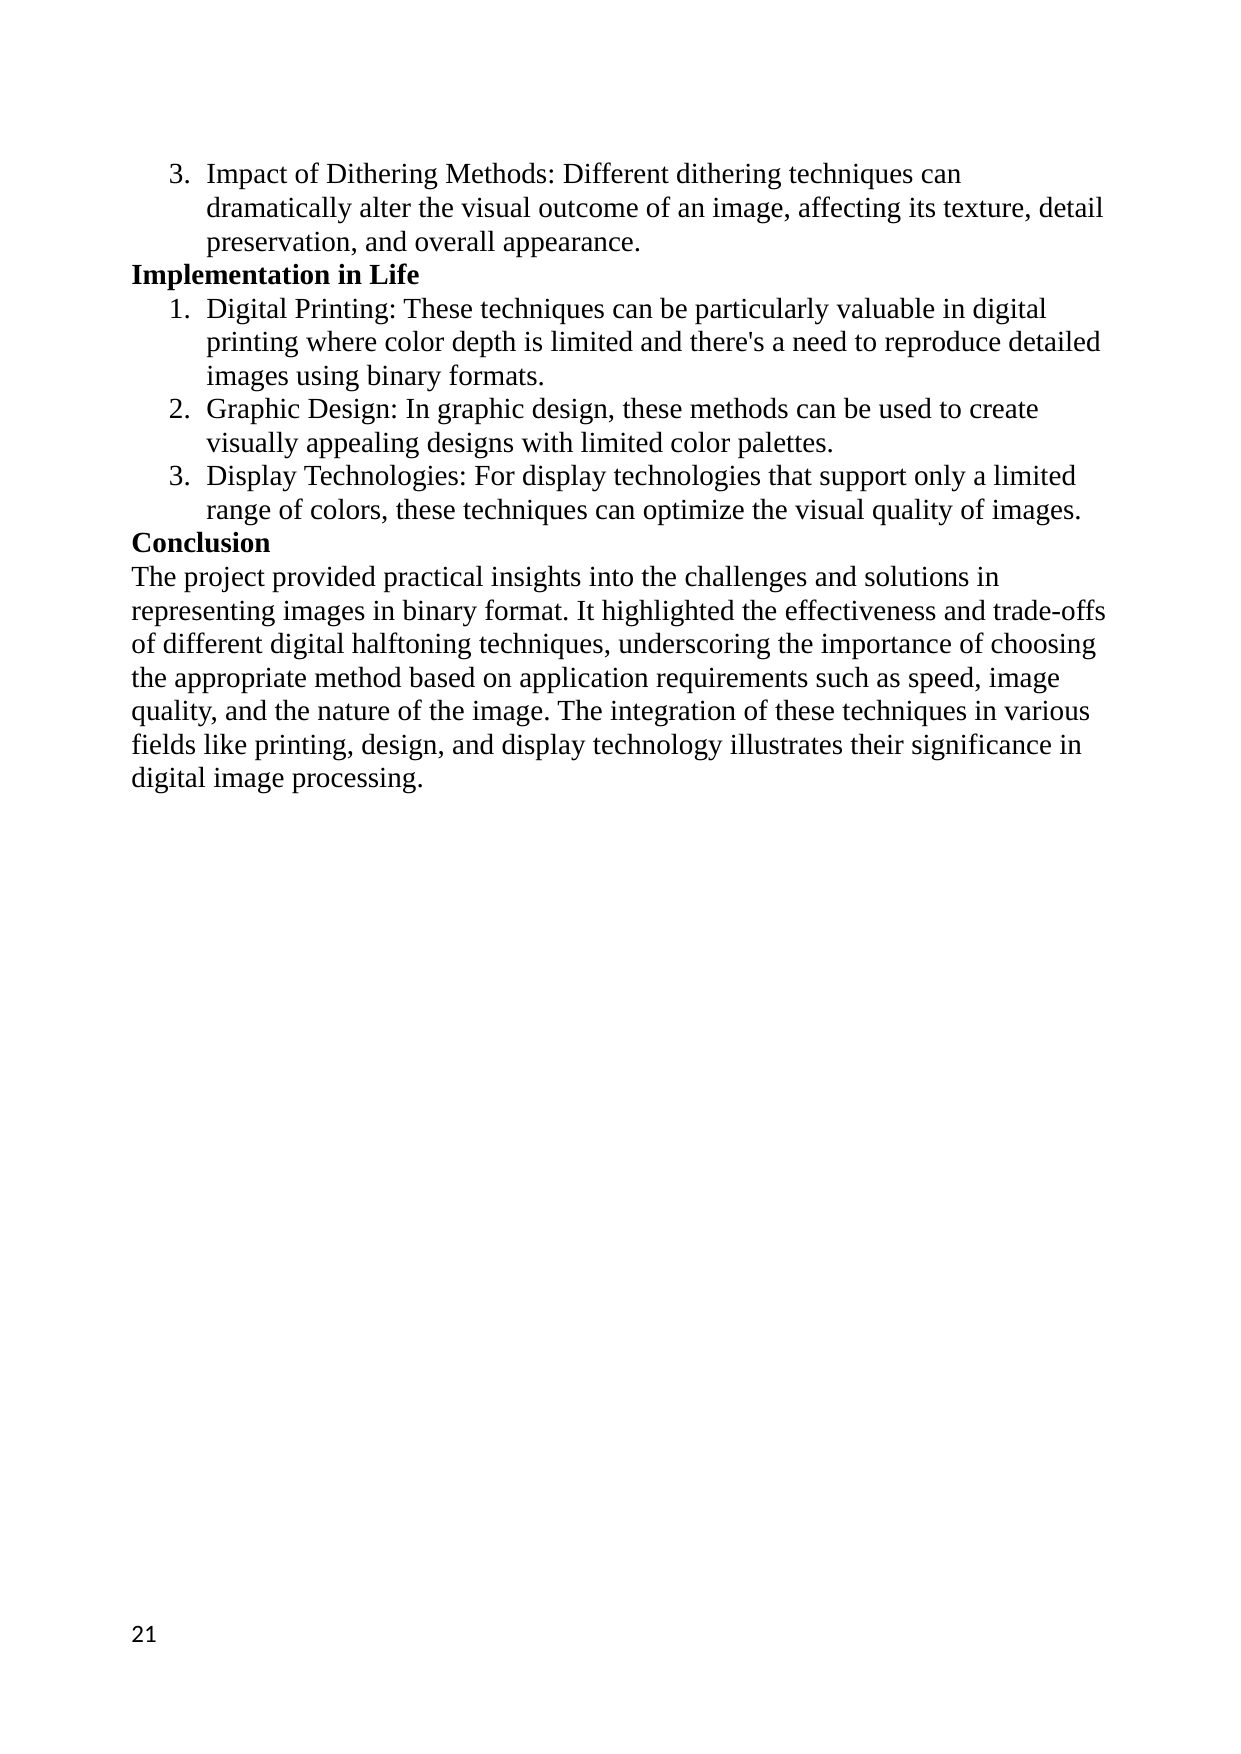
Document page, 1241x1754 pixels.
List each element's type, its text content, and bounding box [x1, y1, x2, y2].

text The project provided practical insights into the challenges and solutions in representing images in binary format. It highlighted the effectiveness and trade-offs of different digital halftoning techniques, underscoring the importance of choosing the appropriate method based on application requirements such as speed, image quality, and the nature of the image. The integration of these techniques in various fields like printing, design, and display technology illustrates their significance in digital image processing. [131, 559, 1109, 794]
list Impact of Dithering Methods: Different dithering techniques can dramatically alter the visual outcome of an image, affecting its texture, detail preservation, and overall appearance. [169, 157, 1109, 257]
list Graphic Design: In graphic design, these methods can be used to create visually appealing designs with limited color palettes. [169, 391, 1109, 458]
text Implementation in Life [131, 257, 1109, 291]
list Digital Printing: These techniques can be particularly valuable in digital printing where color depth is limited and there's a need to reproduce detailed images using binary formats. [169, 291, 1109, 391]
text Conclusion [131, 526, 1109, 559]
list Display Technologies: For display technologies that support only a limited range of colors, these techniques can optimize the visual quality of images. [169, 458, 1109, 526]
